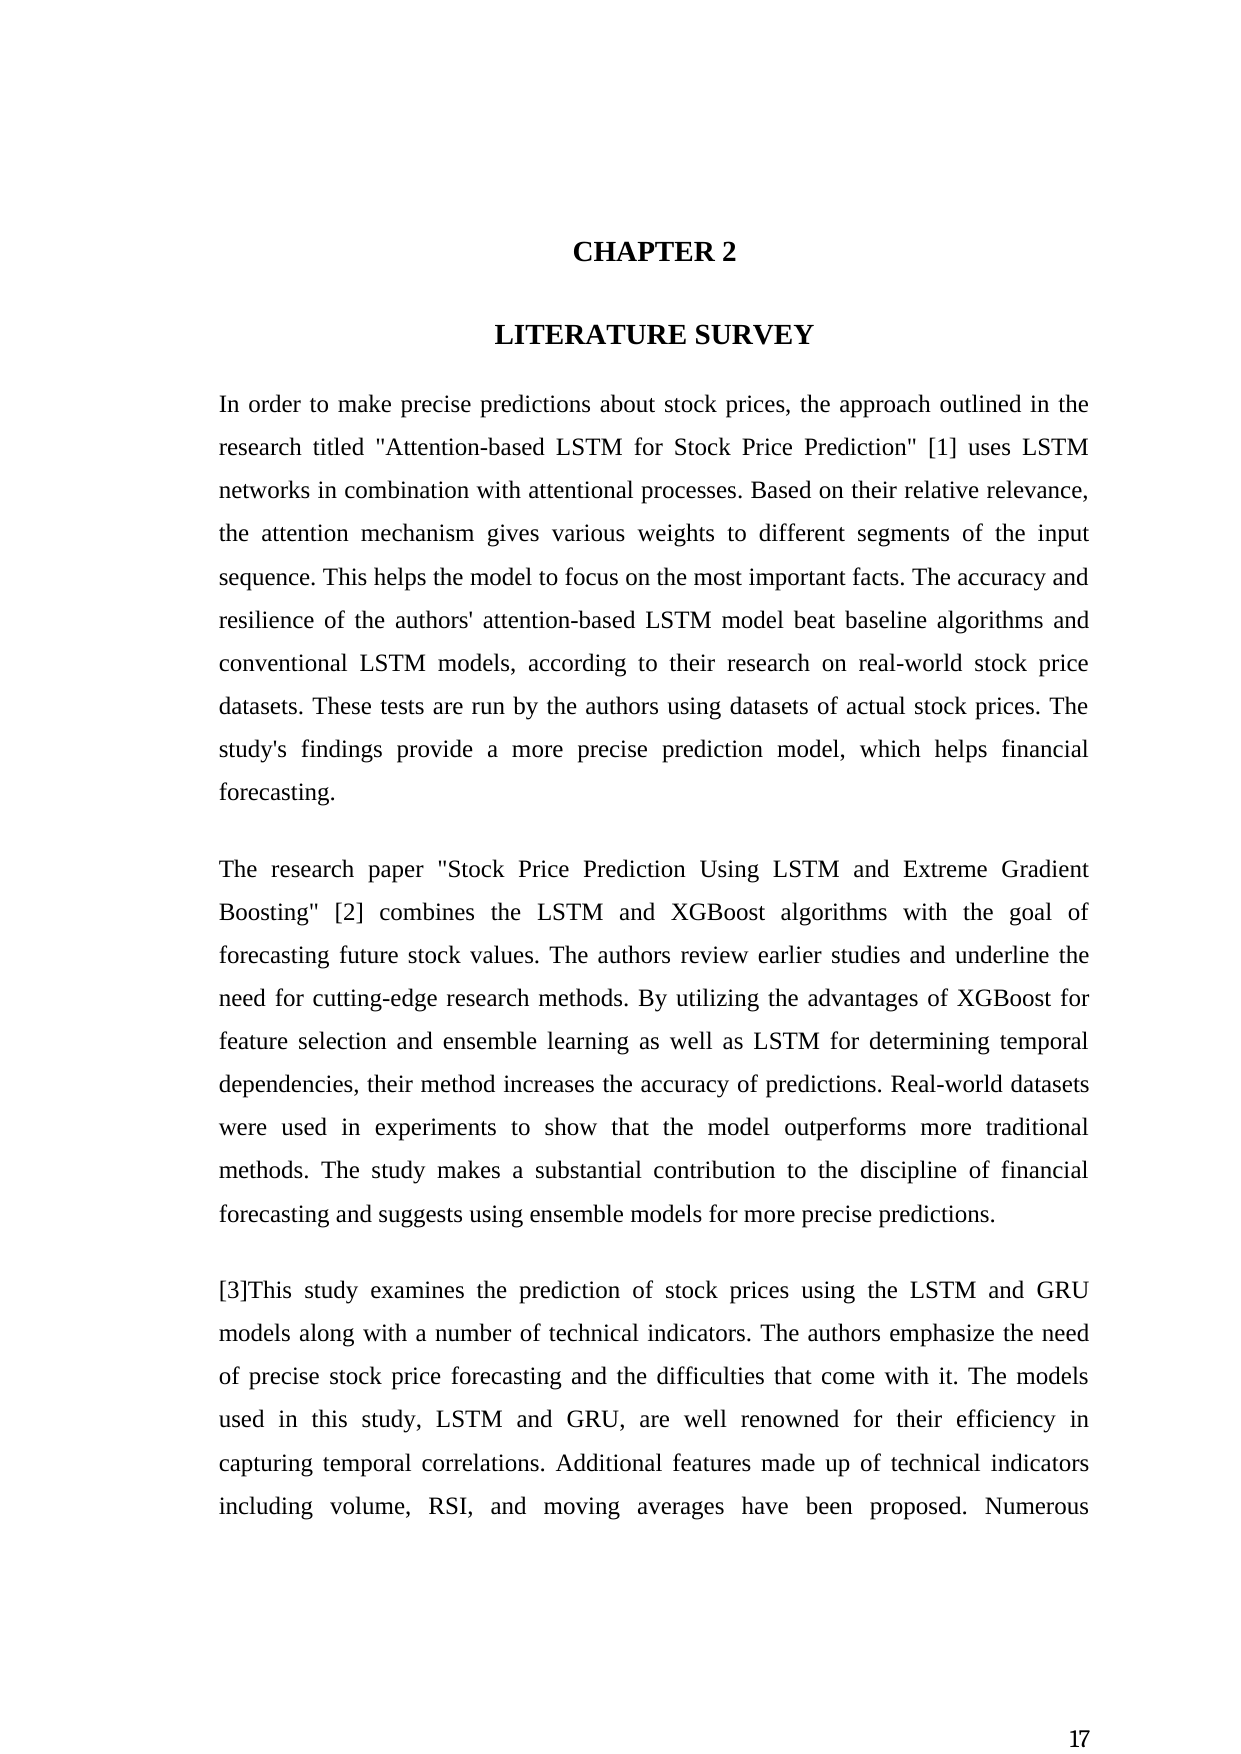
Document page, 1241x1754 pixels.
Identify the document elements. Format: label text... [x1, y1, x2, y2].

text CHAPTER 2 [218, 234, 1090, 267]
text In order to make precise predictions about stock prices, the approach outlined in the research titled "Attention-based LSTM for Stock Price Prediction" [1] uses LSTM networks in combination with attentional processes. Based on their relative relevance, the attention mechanism gives various weights to different segments of the input sequence. This helps the model to focus on the most important facts. The accuracy and resilience of the authors' attention-based LSTM model beat baseline algorithms and conventional LSTM models, according to their research on real-world stock price datasets. These tests are run by the authors using datasets of actual stock prices. The study's findings provide a more precise prediction model, which helps financial forecasting. [218, 389, 1090, 806]
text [218, 1275, 1090, 1519]
text The research paper "Stock Price Prediction Using LSTM and Extreme Gradient Boosting" [2] combines the LSTM and XGBoost algorithms with the goal of forecasting future stock values. The authors review earlier studies and underline the need for cutting-edge research methods. By utilizing the advantages of XGBoost for feature selection and ensemble learning as well as LSTM for determining temporal dependencies, their method increases the accuracy of predictions. Real-world datasets were used in experiments to show that the model outperforms more traditional methods. The study makes a substantial contribution to the discipline of financial forecasting and suggests using ensemble models for more precise predictions. [218, 854, 1090, 1227]
text LITERATURE SURVEY [218, 317, 1090, 351]
